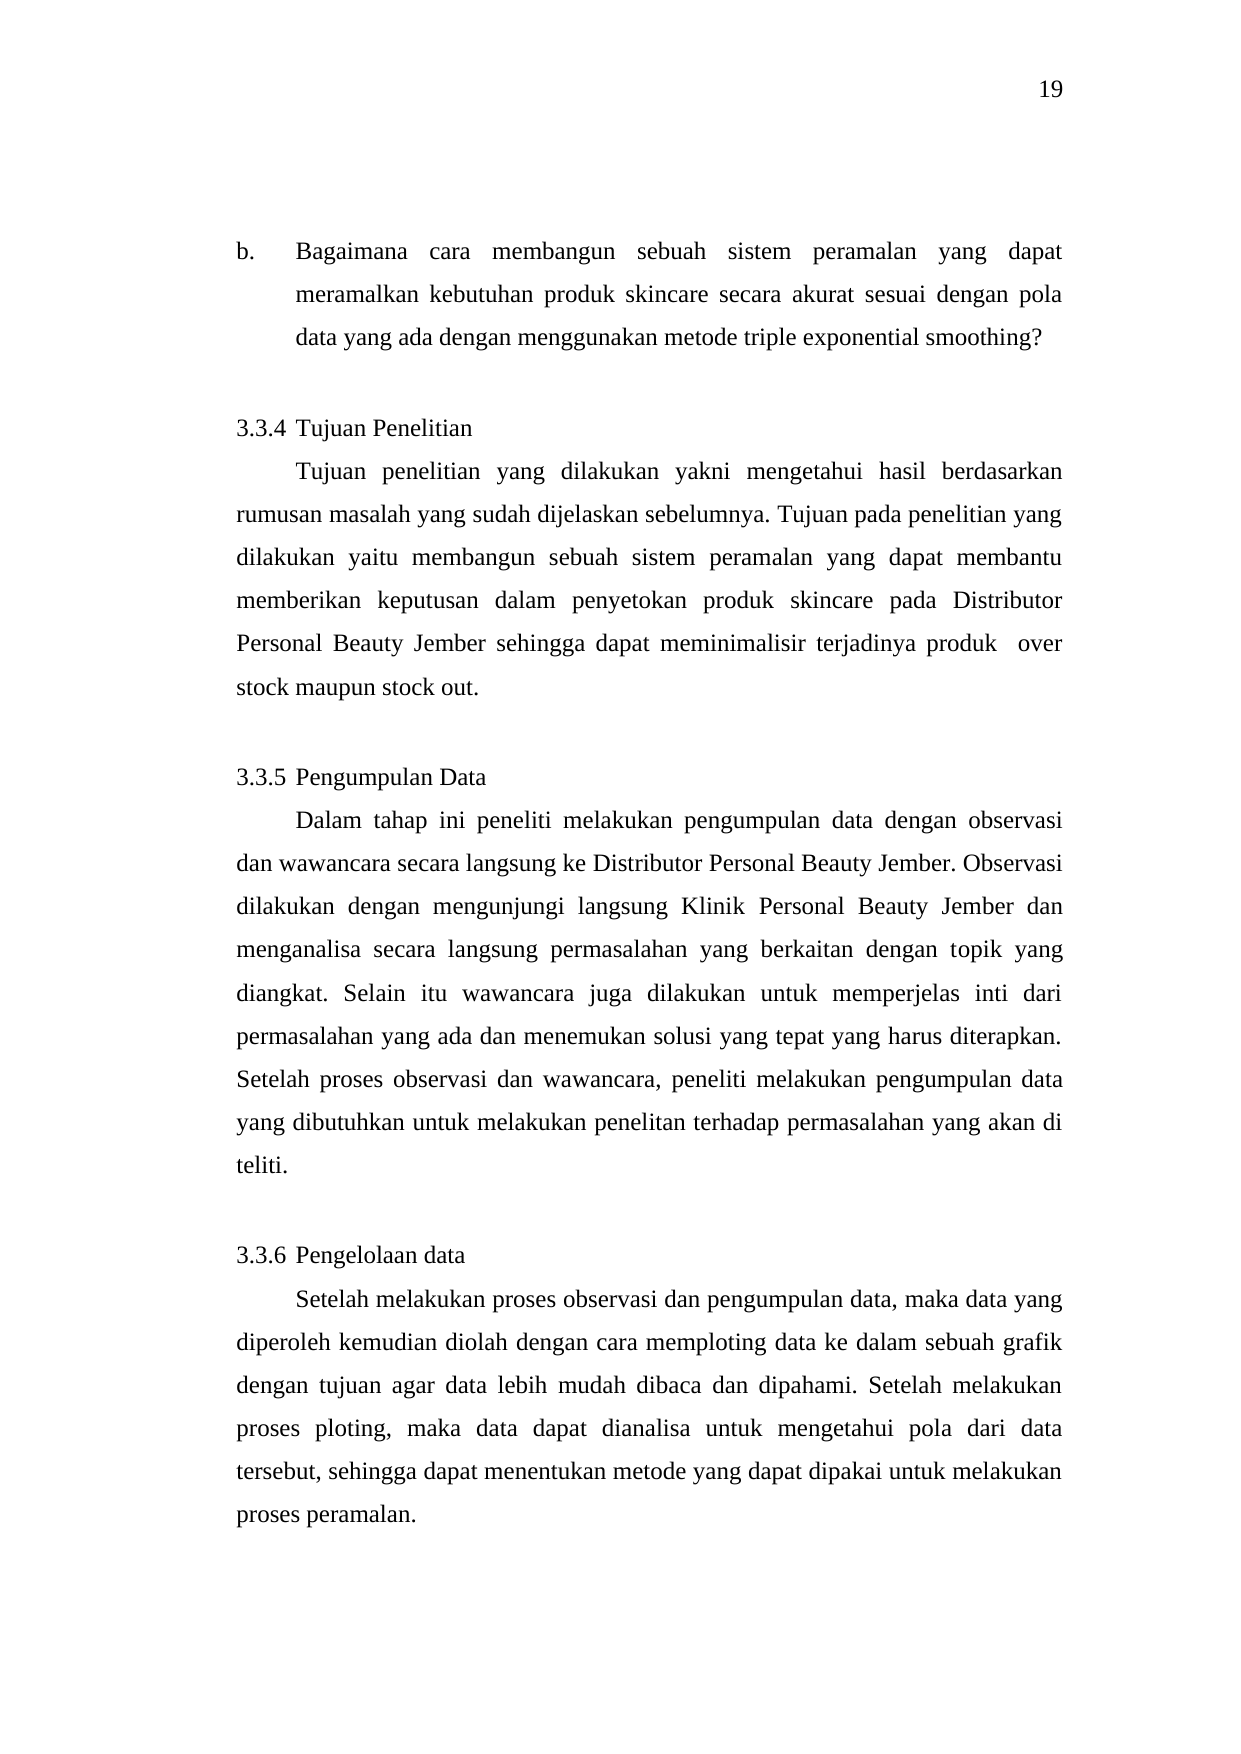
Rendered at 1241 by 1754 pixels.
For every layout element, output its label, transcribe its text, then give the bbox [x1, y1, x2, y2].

text Dalam tahap ini peneliti melakukan pengumpulan data dengan observasi dan wawancara secara langsung ke Distributor Personal Beauty Jember. Observasi dilakukan dengan mengunjungi langsung Klinik Personal Beauty Jember dan menganalisa secara langsung permasalahan yang berkaitan dengan topik yang diangkat. Selain itu wawancara juga dilakukan untuk memperjelas inti dari permasalahan yang ada dan menemukan solusi yang tepat yang harus diterapkan. Setelah proses observasi dan wawancara, peneliti melakukan pengumpulan data yang dibutuhkan untuk melakukan penelitan terhadap permasalahan yang akan di teliti. [236, 805, 1063, 1179]
list Pengumpulan Data [236, 762, 1063, 791]
list Bagaimana cara membangun sebuah sistem peramalan yang dapat meramalkan kebutuhan produk skincare secara akurat sesuai dengan pola data yang ada dengan menggunakan metode triple exponential smoothing? [236, 236, 1063, 351]
subtitle Tujuan Penelitian [236, 413, 1063, 442]
text Tujuan penelitian yang dilakukan yakni mengetahui hasil berdasarkan rumusan masalah yang sudah dijelaskan sebelumnya. Tujuan pada penelitian yang dilakukan yaitu membangun sebuah sistem peramalan yang dapat membantu memberikan keputusan dalam penyetokan produk skincare pada Distributor Personal Beauty Jember sehingga dapat meminimalisir terjadinya produk over stock maupun stock out. [236, 456, 1063, 700]
text Setelah melakukan proses observasi dan pengumpulan data, maka data yang diperoleh kemudian diolah dengan cara memploting data ke dalam sebuah grafik dengan tujuan agar data lebih mudah dibaca dan dipahami. Setelah melakukan proses ploting, maka data dapat dianalisa untuk mengetahui pola dari data tersebut, sehingga dapat menentukan metode yang dapat dipakai untuk melakukan proses peramalan. [236, 1284, 1063, 1528]
list Pengelolaan data [236, 1241, 1063, 1269]
